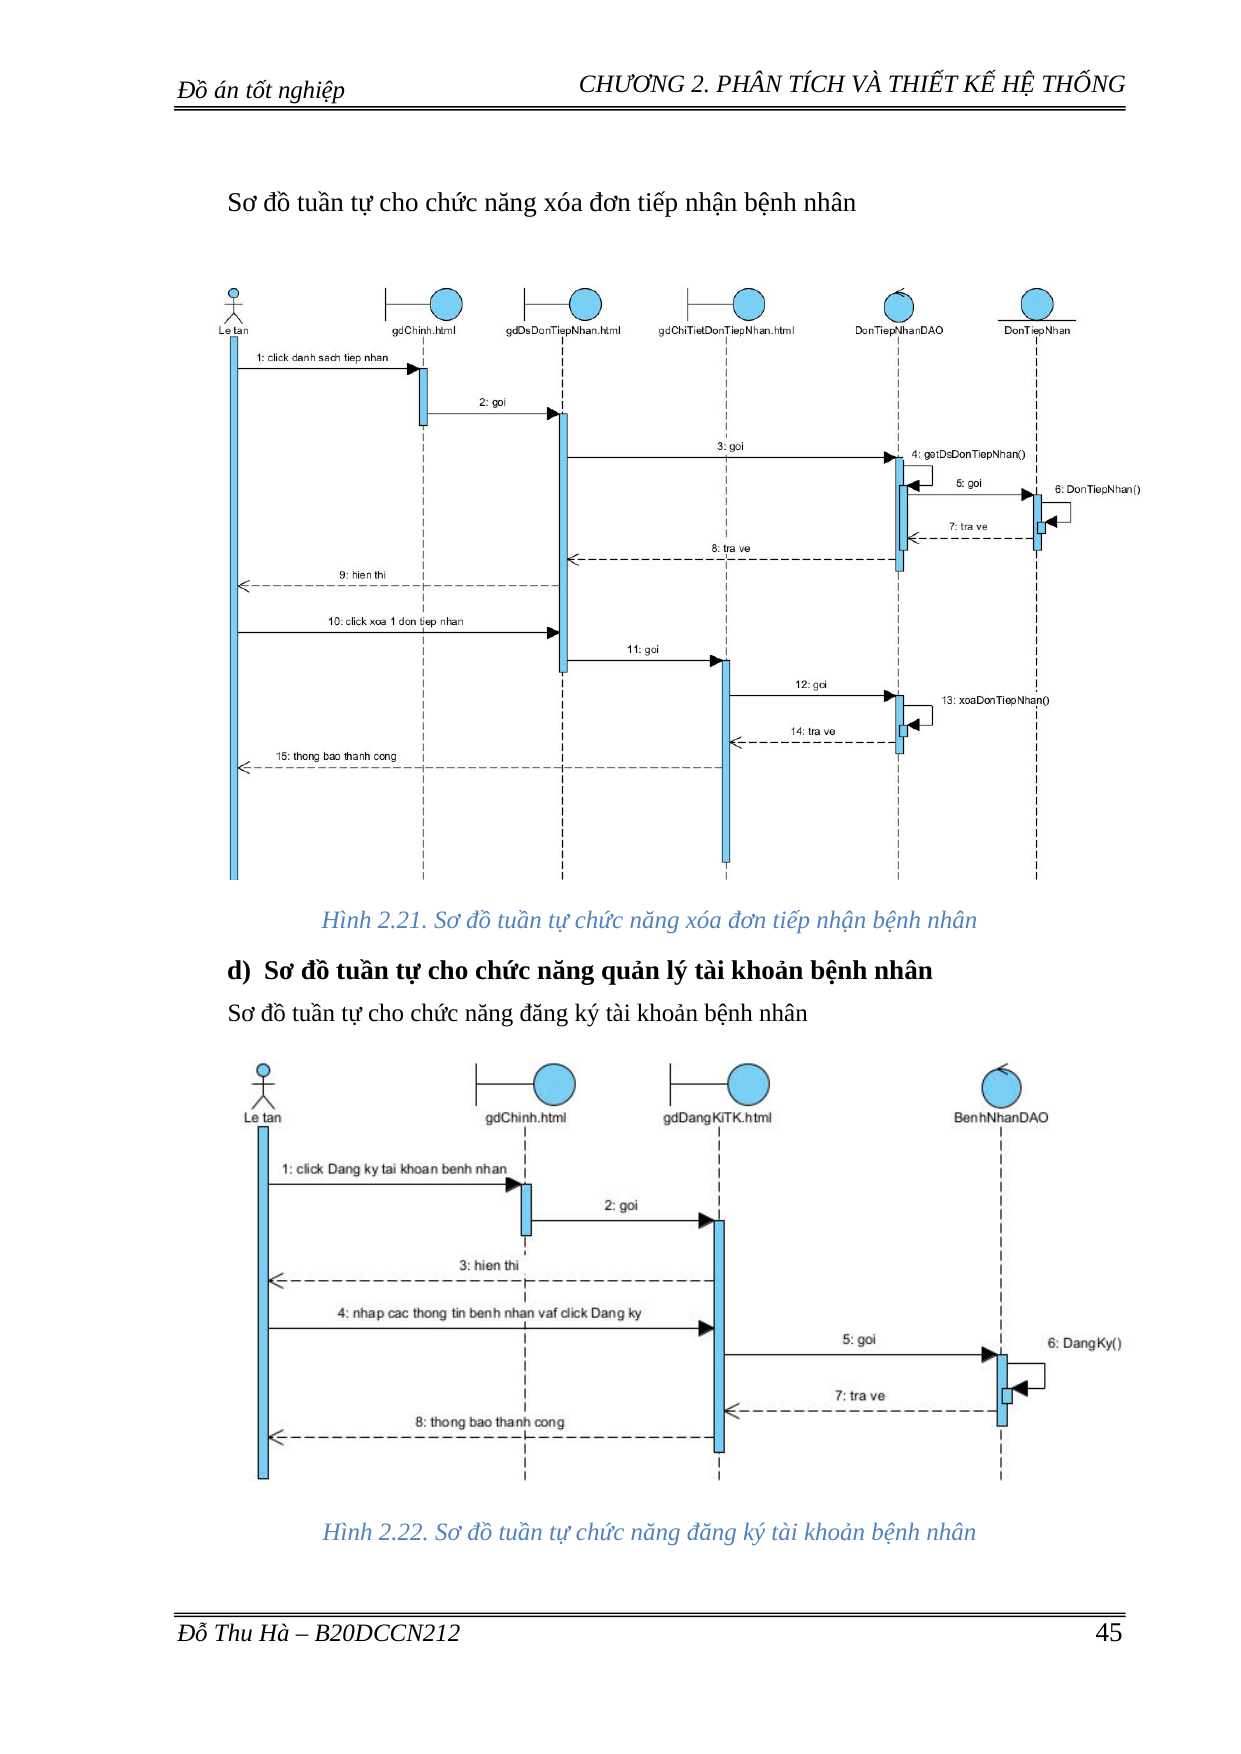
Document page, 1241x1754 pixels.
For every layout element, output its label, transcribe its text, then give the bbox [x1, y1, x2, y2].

subtitle Sơ đồ tuần tự cho chức năng quản lý tài khoản bệnh nhân [227, 954, 1134, 986]
picture [239, 1051, 1132, 1492]
text Hình 2.22. Sơ đồ tuần tự chức năng đăng ký tài khoản bệnh nhân [165, 1517, 1134, 1546]
text Sơ đồ tuần tự cho chức năng đăng ký tài khoản bệnh nhân [165, 998, 1134, 1027]
text Hình 2.21. Sơ đồ tuần tự chức năng xóa đơn tiếp nhận bệnh nhân [165, 905, 1134, 934]
text Sơ đồ tuần tự cho chức năng xóa đơn tiếp nhận bệnh nhân [202, 186, 1134, 217]
picture [202, 273, 1173, 880]
